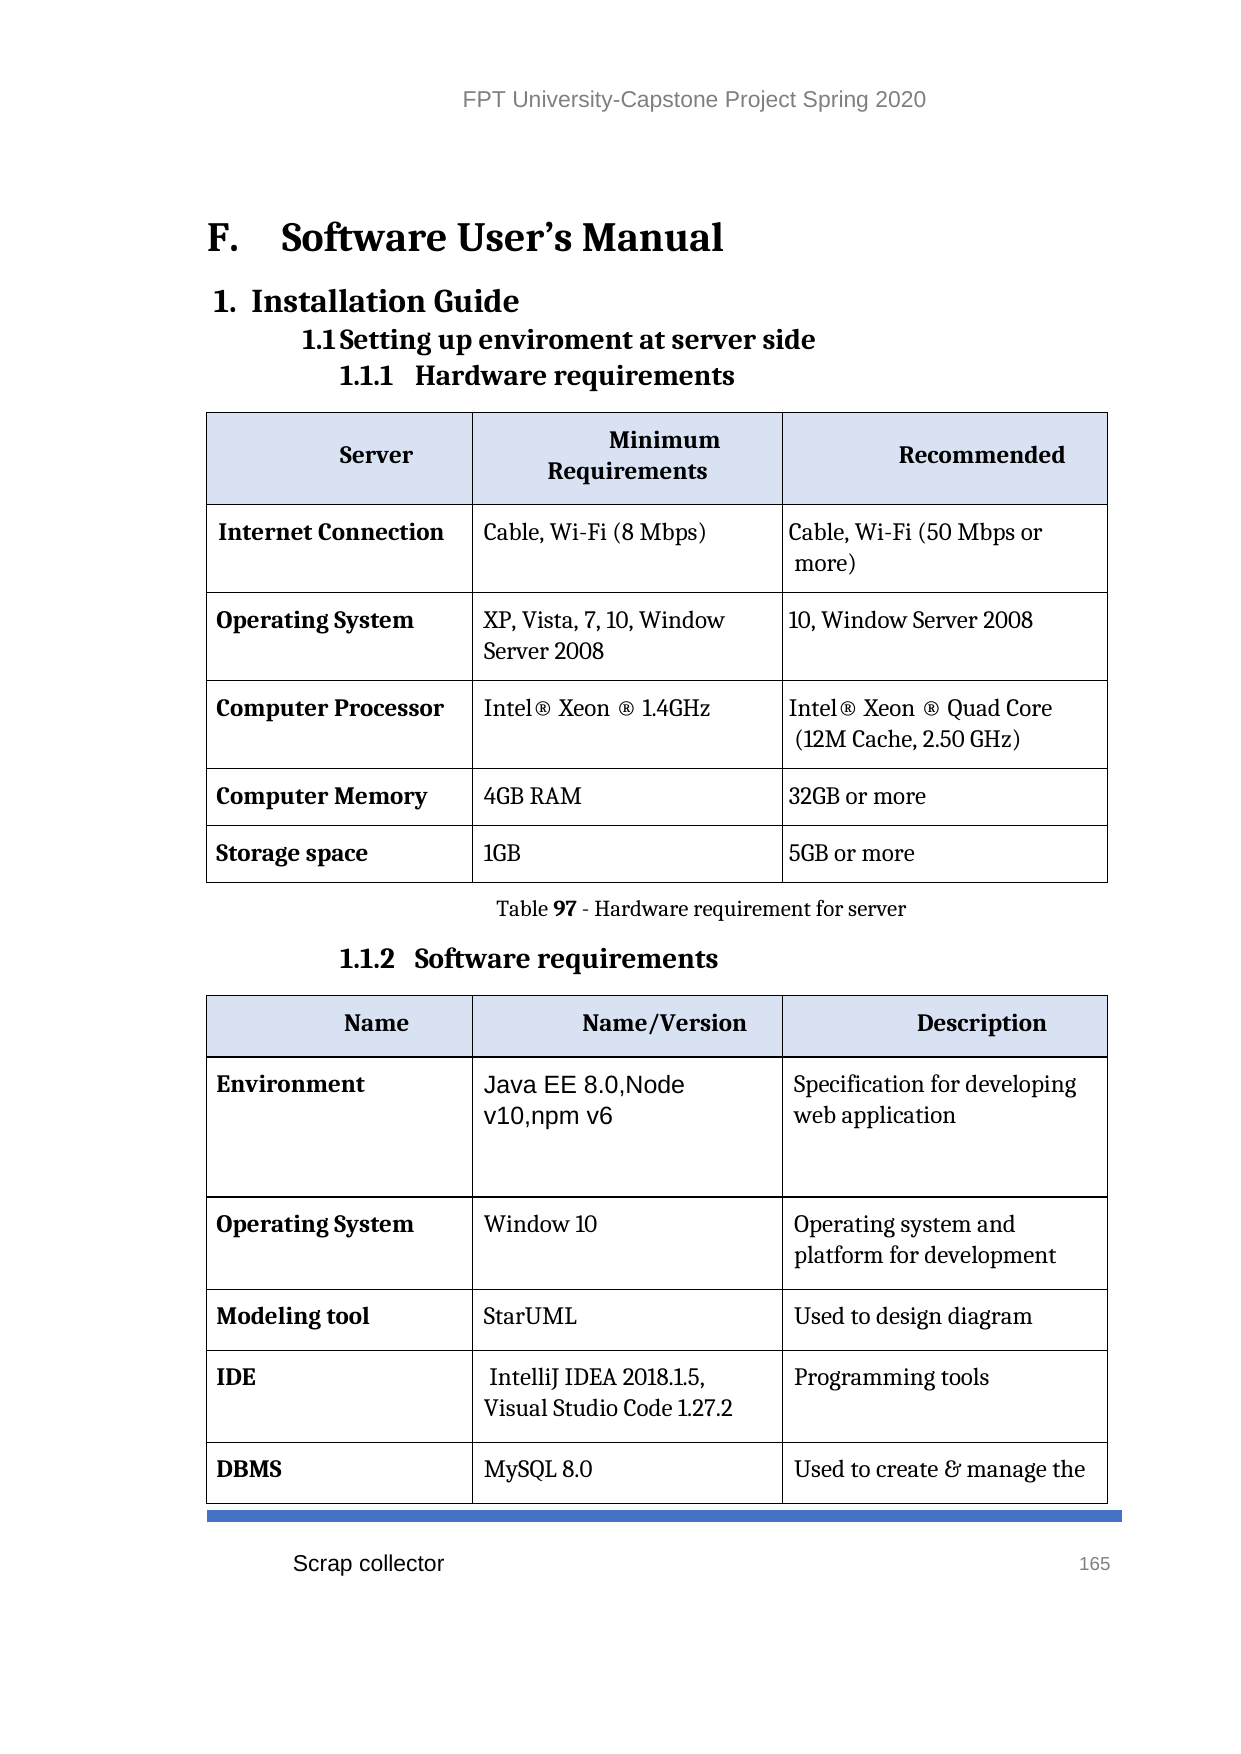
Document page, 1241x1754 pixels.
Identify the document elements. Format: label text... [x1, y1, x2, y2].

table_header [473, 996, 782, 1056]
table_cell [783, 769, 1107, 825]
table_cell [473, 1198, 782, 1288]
list Hardware requirements [340, 359, 1122, 393]
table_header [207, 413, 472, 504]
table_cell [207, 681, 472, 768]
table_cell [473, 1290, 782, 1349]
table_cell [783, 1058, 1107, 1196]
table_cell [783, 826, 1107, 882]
subtitle Software User’s Manual [207, 214, 1122, 262]
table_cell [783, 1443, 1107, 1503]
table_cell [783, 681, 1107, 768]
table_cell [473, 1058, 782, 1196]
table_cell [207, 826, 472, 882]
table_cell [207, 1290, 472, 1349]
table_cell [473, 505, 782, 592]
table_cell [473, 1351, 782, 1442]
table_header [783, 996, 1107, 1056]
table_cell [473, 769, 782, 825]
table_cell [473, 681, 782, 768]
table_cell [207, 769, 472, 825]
list Software requirements [340, 943, 1122, 976]
list Installation Guide [214, 282, 1122, 320]
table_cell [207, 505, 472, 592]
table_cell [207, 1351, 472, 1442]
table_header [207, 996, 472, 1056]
list Setting up enviroment at server side [302, 323, 1122, 357]
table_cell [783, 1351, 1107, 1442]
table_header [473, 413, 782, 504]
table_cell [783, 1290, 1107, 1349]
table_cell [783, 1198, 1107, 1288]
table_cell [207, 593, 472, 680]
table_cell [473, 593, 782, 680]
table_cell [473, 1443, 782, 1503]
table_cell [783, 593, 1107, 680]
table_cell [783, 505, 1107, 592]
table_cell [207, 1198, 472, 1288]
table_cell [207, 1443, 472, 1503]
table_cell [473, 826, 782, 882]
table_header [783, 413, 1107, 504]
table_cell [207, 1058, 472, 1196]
